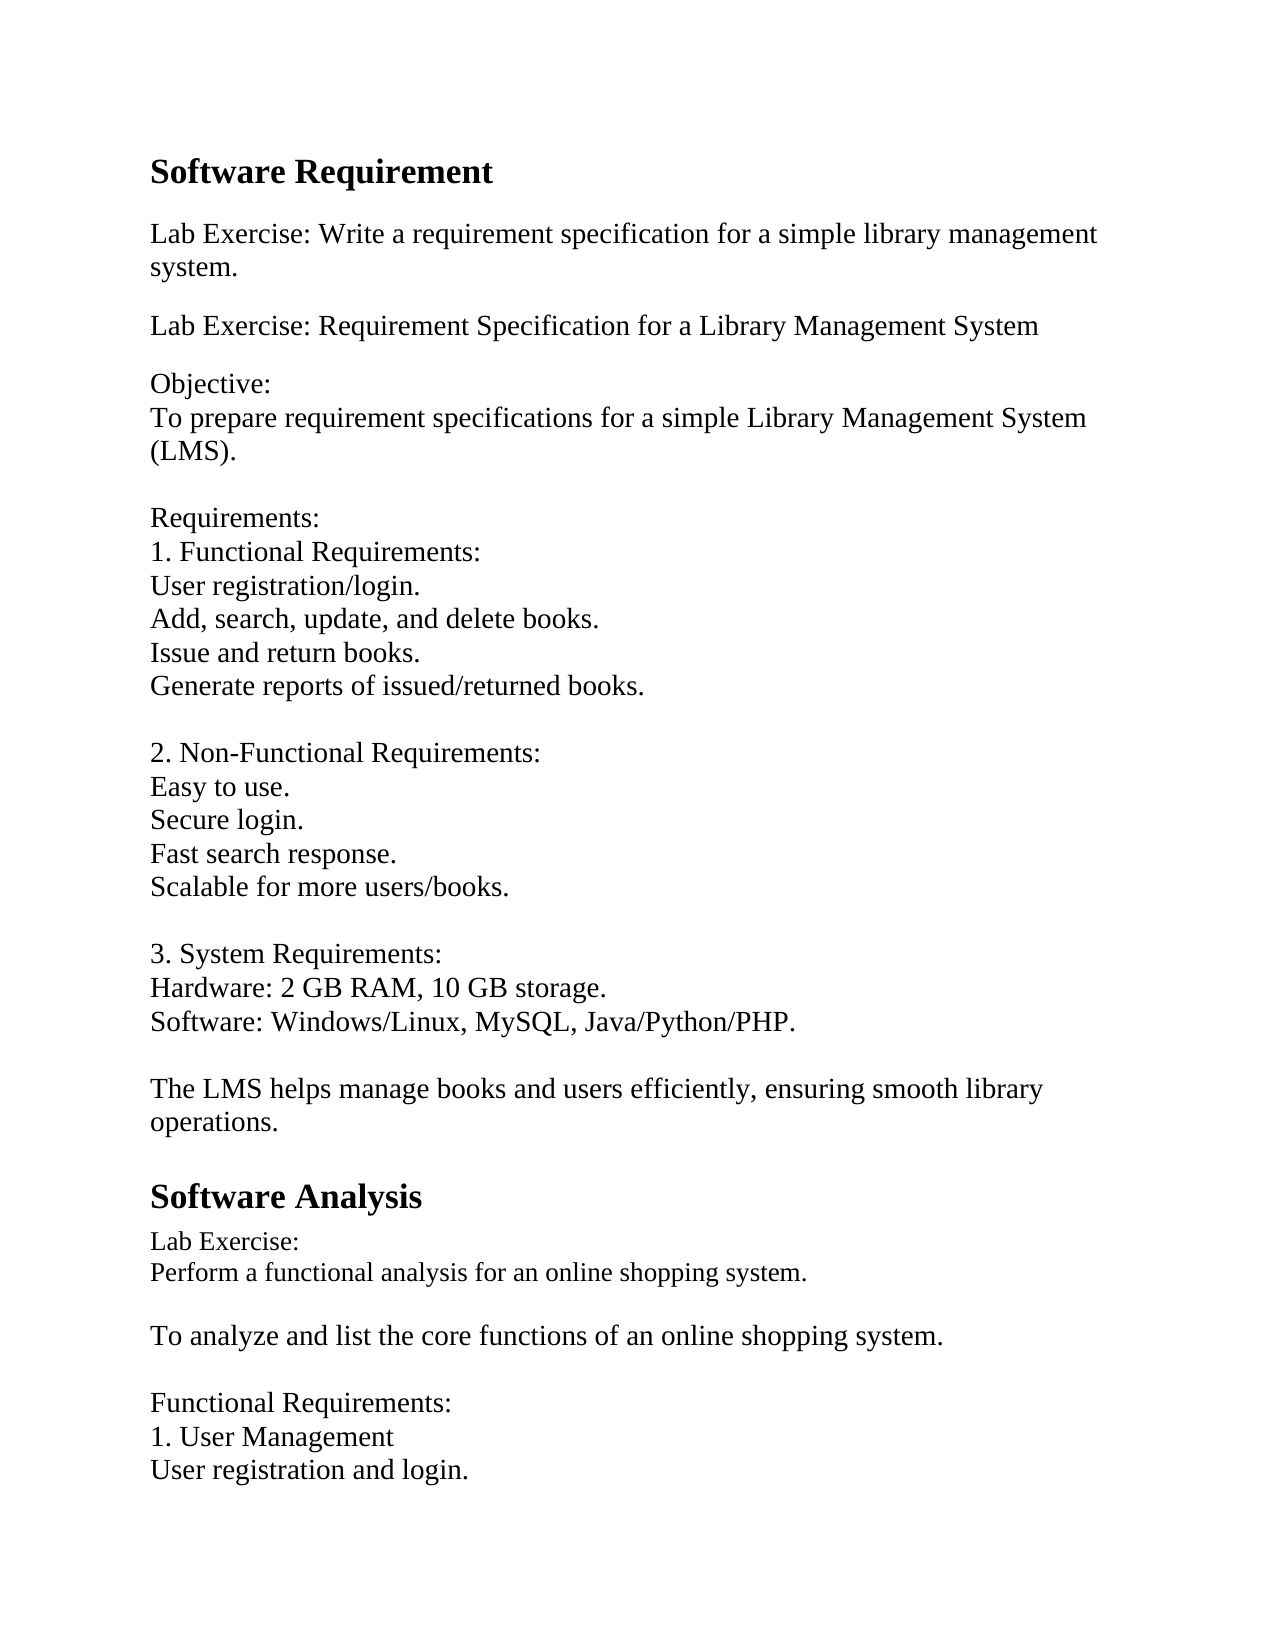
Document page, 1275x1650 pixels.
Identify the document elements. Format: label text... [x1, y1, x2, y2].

text Add, search, update, and delete books. [150, 601, 1125, 635]
text Secure login. [150, 802, 1125, 836]
text Easy to use. [150, 769, 1125, 802]
text User registration/login. [150, 568, 1125, 601]
text Generate reports of issued/returned books. [150, 668, 1125, 702]
subtitle Software Analysis [150, 1175, 1125, 1216]
text User registration and login. [150, 1452, 1125, 1486]
text To analyze and list the core functions of an online shopping system. [150, 1287, 1125, 1352]
subtitle Software Requirement [150, 150, 1125, 191]
text Software: Windows/Linux, MySQL, Java/Python/PHP. [150, 1004, 1125, 1037]
text The LMS helps manage books and users efficiently, ensuring smooth library operations. [150, 1071, 1125, 1138]
text Lab Exercise: Write a requirement specification for a simple library management system. [150, 216, 1125, 283]
text Hardware: 2 GB RAM, 10 GB storage. [150, 970, 1125, 1004]
text Lab Exercise: Requirement Specification for a Library Management System [150, 308, 1125, 341]
text Scalable for more users/books. [150, 869, 1125, 903]
text 3. System Requirements: [150, 903, 1125, 970]
text Issue and return books. [150, 635, 1125, 668]
text Objective: [150, 366, 1125, 400]
text To prepare requirement specifications for a simple Library Management System (LMS). [150, 400, 1125, 467]
text Functional Requirements: [150, 1385, 1125, 1419]
text 2. Non-Functional Requirements: [150, 702, 1125, 769]
text Fast search response. [150, 836, 1125, 869]
text 1. User Management [150, 1419, 1125, 1452]
text Requirements: 1. Functional Requirements: [150, 501, 1125, 568]
text Lab Exercise: Perform a functional analysis for an online shopping system. [150, 1224, 1125, 1287]
